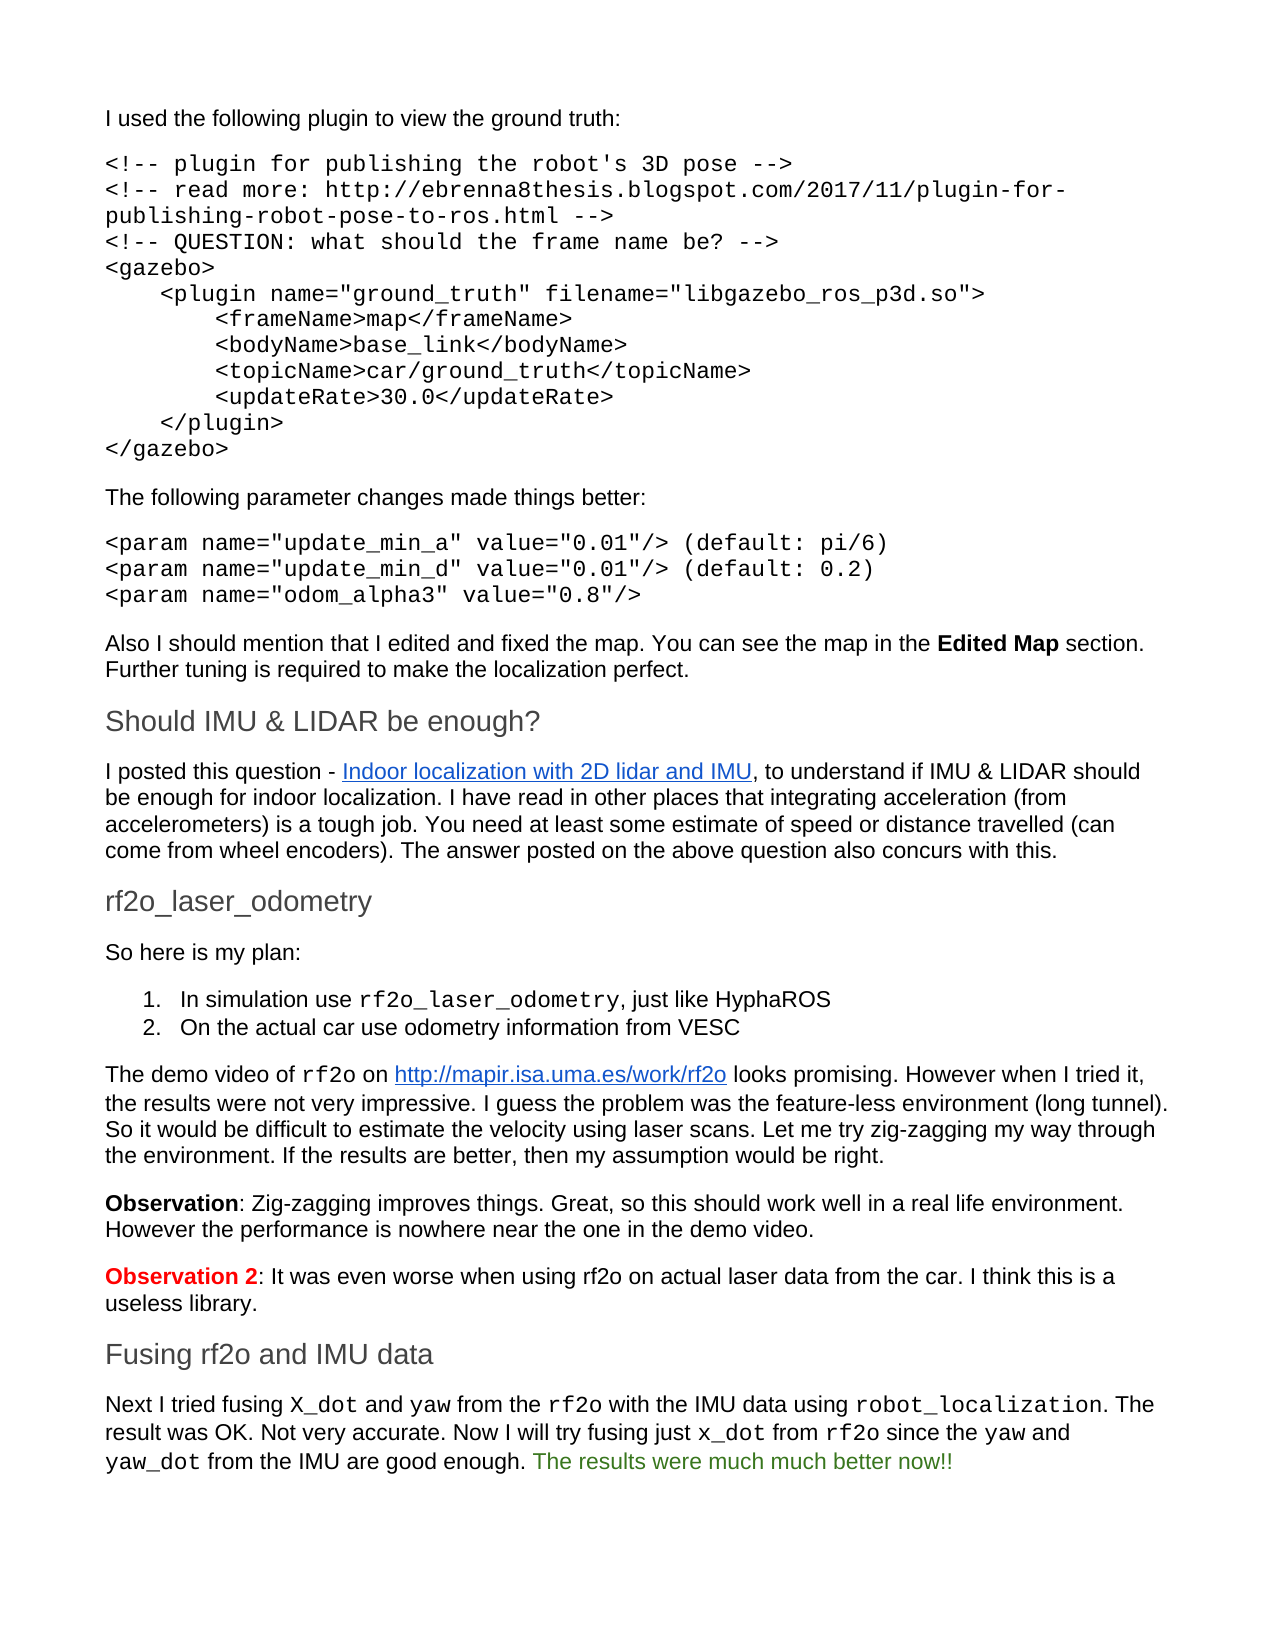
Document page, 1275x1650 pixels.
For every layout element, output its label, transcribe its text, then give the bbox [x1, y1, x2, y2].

text <!-- plugin for publishing the robot's 3D pose --> [105, 152, 1170, 178]
text <param name="update_min_d" value="0.01"/> (default: 0.2) [105, 557, 1170, 583]
text <plugin name="ground_truth" filename="libgazebo_ros_p3d.so"> [105, 282, 1170, 308]
text <updateRate>30.0</updateRate> [105, 386, 1170, 412]
text The demo video of rf2o on http://mapir.isa.uma.es/work/rf2o looks promising. However when I tried it, the results were not very impressive. I guess the problem was the feature-less environment (long tunnel). So it would be difficult to estimate the velocity using laser scans. Let me try zig-zagging my way through the environment. If the results are better, then my assumption would be right. [105, 1061, 1170, 1169]
text I used the following plugin to view the ground truth: [105, 105, 1170, 131]
text The following parameter changes made things better: [105, 484, 1170, 511]
list On the actual car use odometry information from VESC [142, 1014, 1170, 1041]
text <gazebo> [105, 256, 1170, 282]
text Observation: Zig-zagging improves things. Great, so this should work well in a real life environment. However the performance is nowhere near the one in the demo video. [105, 1189, 1170, 1242]
text <!-- QUESTION: what should the frame name be? --> [105, 230, 1170, 256]
subtitle rf2o_laser_odometry [105, 884, 1170, 918]
text <param name="odom_alpha3" value="0.8"/> [105, 583, 1170, 609]
text <topicName>car/ground_truth</topicName> [105, 360, 1170, 386]
text Observation 2: It was even worse when using rf2o on actual laser data from the car. I think this is a useless library. [105, 1263, 1170, 1316]
list In simulation use rf2o_laser_odometry, just like HyphaROS [142, 986, 1170, 1014]
text </gazebo> [105, 437, 1170, 463]
subtitle Fusing rf2o and IMU data [105, 1337, 1170, 1370]
text <!-- read more: http://ebrenna8thesis.blogspot.com/2017/11/plugin-for-publishing-robot-pose-to-ros.html --> [105, 178, 1170, 230]
text <param name="update_min_a" value="0.01"/> (default: pi/6) [105, 531, 1170, 557]
text <frameName>map</frameName> [105, 308, 1170, 334]
text Also I should mention that I edited and fixed the map. You can see the map in the Edited Map section. Further tuning is required to make the localization perfect. [105, 630, 1170, 683]
text <bodyName>base_link</bodyName> [105, 334, 1170, 360]
text Next I tried fusing X_dot and yaw from the rf2o with the IMU data using robot_localization. The result was OK. Not very accurate. Now I will try fusing just x_dot from rf2o since the yaw and yaw_dot from the IMU are good enough. The results were much much better now!! [105, 1391, 1170, 1476]
text So here is my plan: [105, 939, 1170, 965]
text I posted this question - Indoor localization with 2D lidar and IMU, to understand if IMU & LIDAR should be enough for indoor localization. I have read in other places that integrating acceleration (from accelerometers) is a tough job. You need at least some estimate of speed or distance travelled (can come from wheel encoders). The answer posted on the above question also concurs with this. [105, 758, 1170, 863]
text </plugin> [105, 412, 1170, 437]
subtitle Should IMU & LIDAR be enough? [105, 704, 1170, 737]
